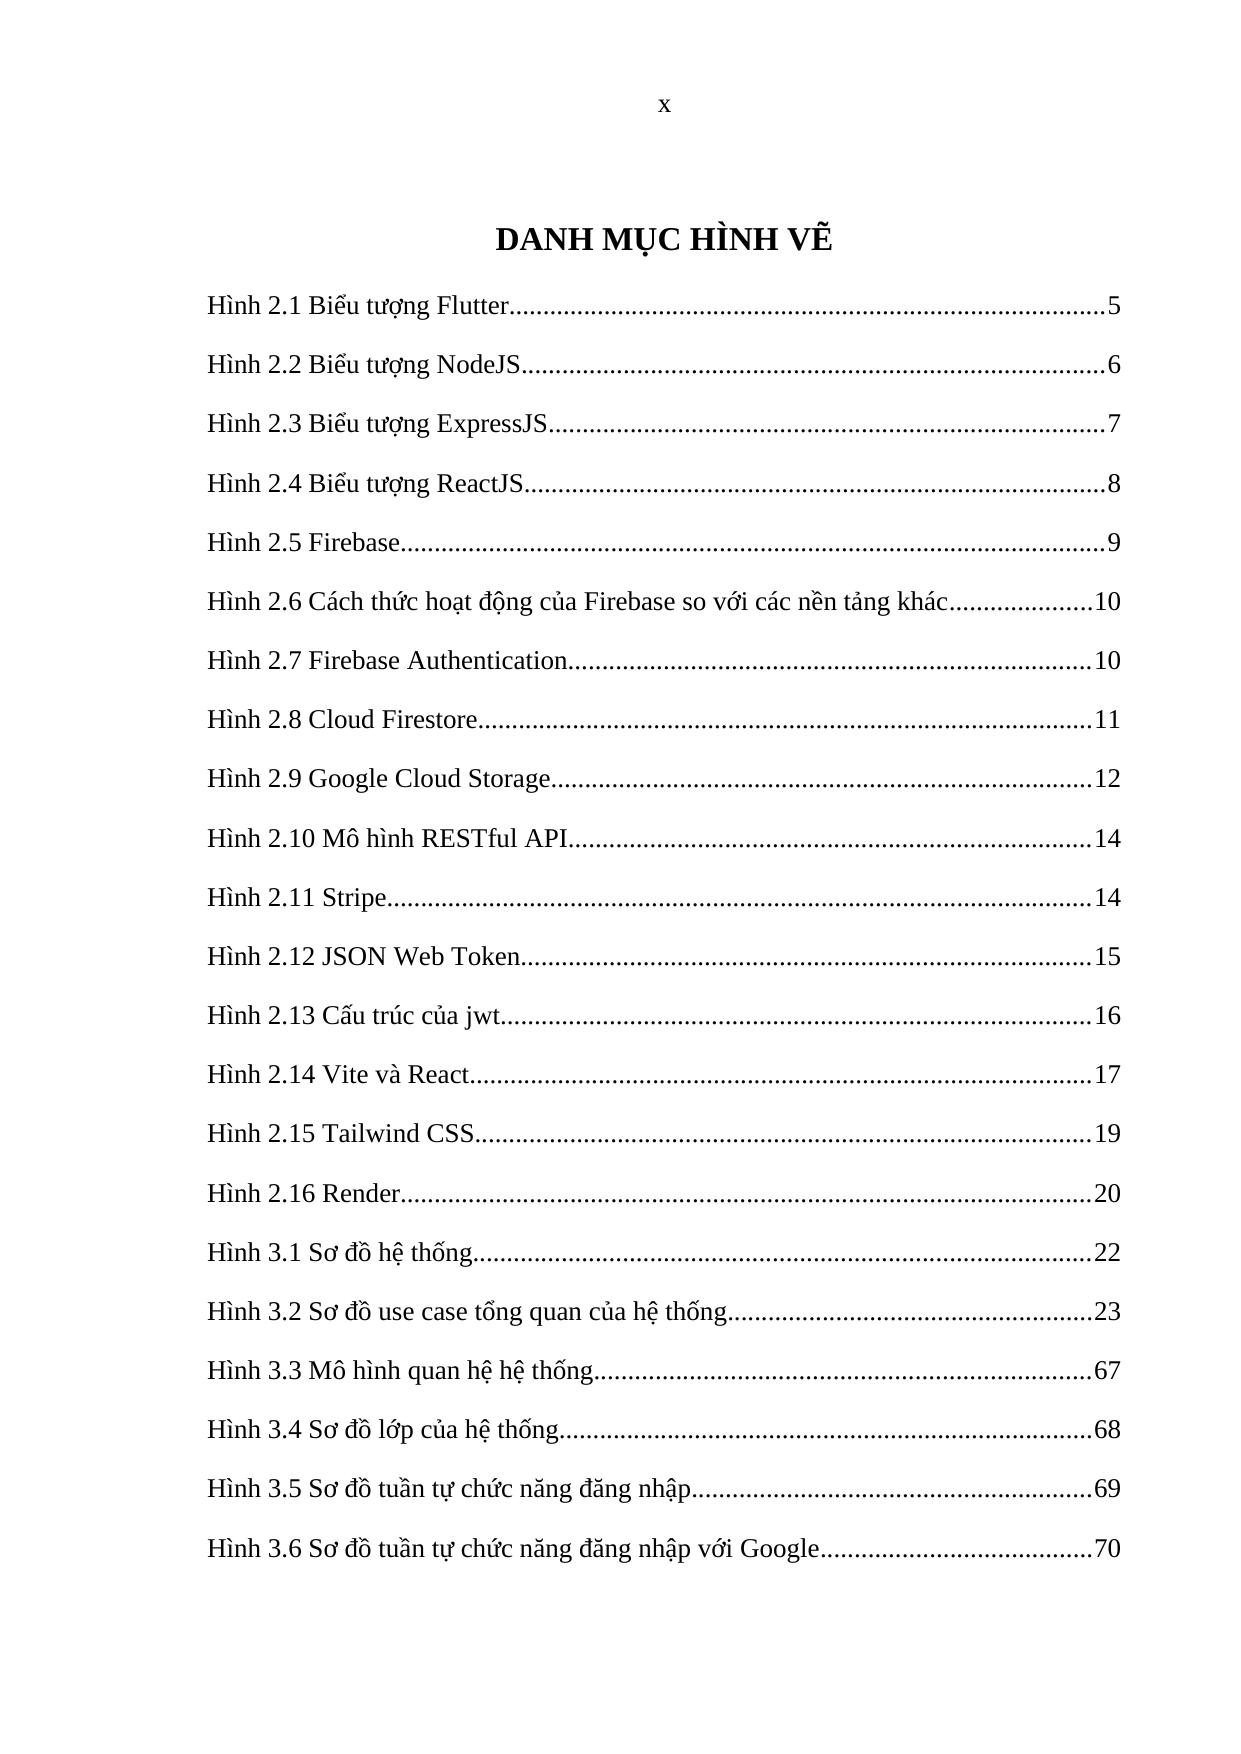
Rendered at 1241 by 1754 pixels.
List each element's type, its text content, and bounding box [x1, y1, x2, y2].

text Hình 3.3 Mô hình quan hệ hệ thống 67 [207, 1354, 1122, 1385]
text Hình 3.5 Sơ đồ tuần tự chức năng đăng nhập 69 [207, 1473, 1122, 1504]
text Hình 3.4 Sơ đồ lớp của hệ thống 68 [207, 1413, 1122, 1444]
text Hình 2.13 Cấu trúc của jwt 16 [207, 999, 1122, 1030]
text Hình 2.15 Tailwind CSS 19 [207, 1118, 1122, 1149]
text Hình 2.5 Firebase 9 [207, 526, 1122, 557]
text Hình 2.7 Firebase Authentication 10 [207, 644, 1122, 675]
text Hình 3.1 Sơ đồ hệ thống 22 [207, 1236, 1122, 1267]
text Hình 2.2 Biểu tượng NodeJS 6 [207, 348, 1122, 379]
text Hình 2.4 Biểu tượng ReactJS 8 [207, 467, 1122, 498]
text Hình 3.6 Sơ đồ tuần tự chức năng đăng nhập với Google 70 [207, 1532, 1122, 1563]
text Hình 2.6 Cách thức hoạt động của Firebase so với các nền tảng khác 10 [207, 585, 1122, 616]
text Hình 2.10 Mô hình RESTful API 14 [207, 822, 1122, 853]
text Hình 2.1 Biểu tượng Flutter 5 [207, 289, 1122, 320]
text Hình 2.11 Stripe 14 [207, 881, 1122, 912]
subtitle DANH MỤC HÌNH VẼ [207, 219, 1122, 258]
text Hình 3.2 Sơ đồ use case tổng quan của hệ thống 23 [207, 1295, 1122, 1326]
text Hình 2.8 Cloud Firestore 11 [207, 703, 1122, 734]
text Hình 2.12 JSON Web Token 15 [207, 940, 1122, 971]
text Hình 2.9 Google Cloud Storage 12 [207, 763, 1122, 794]
text Hình 2.16 Render 20 [207, 1177, 1122, 1208]
text Hình 2.14 Vite và React 17 [207, 1058, 1122, 1089]
text Hình 2.3 Biểu tượng ExpressJS 7 [207, 408, 1122, 439]
